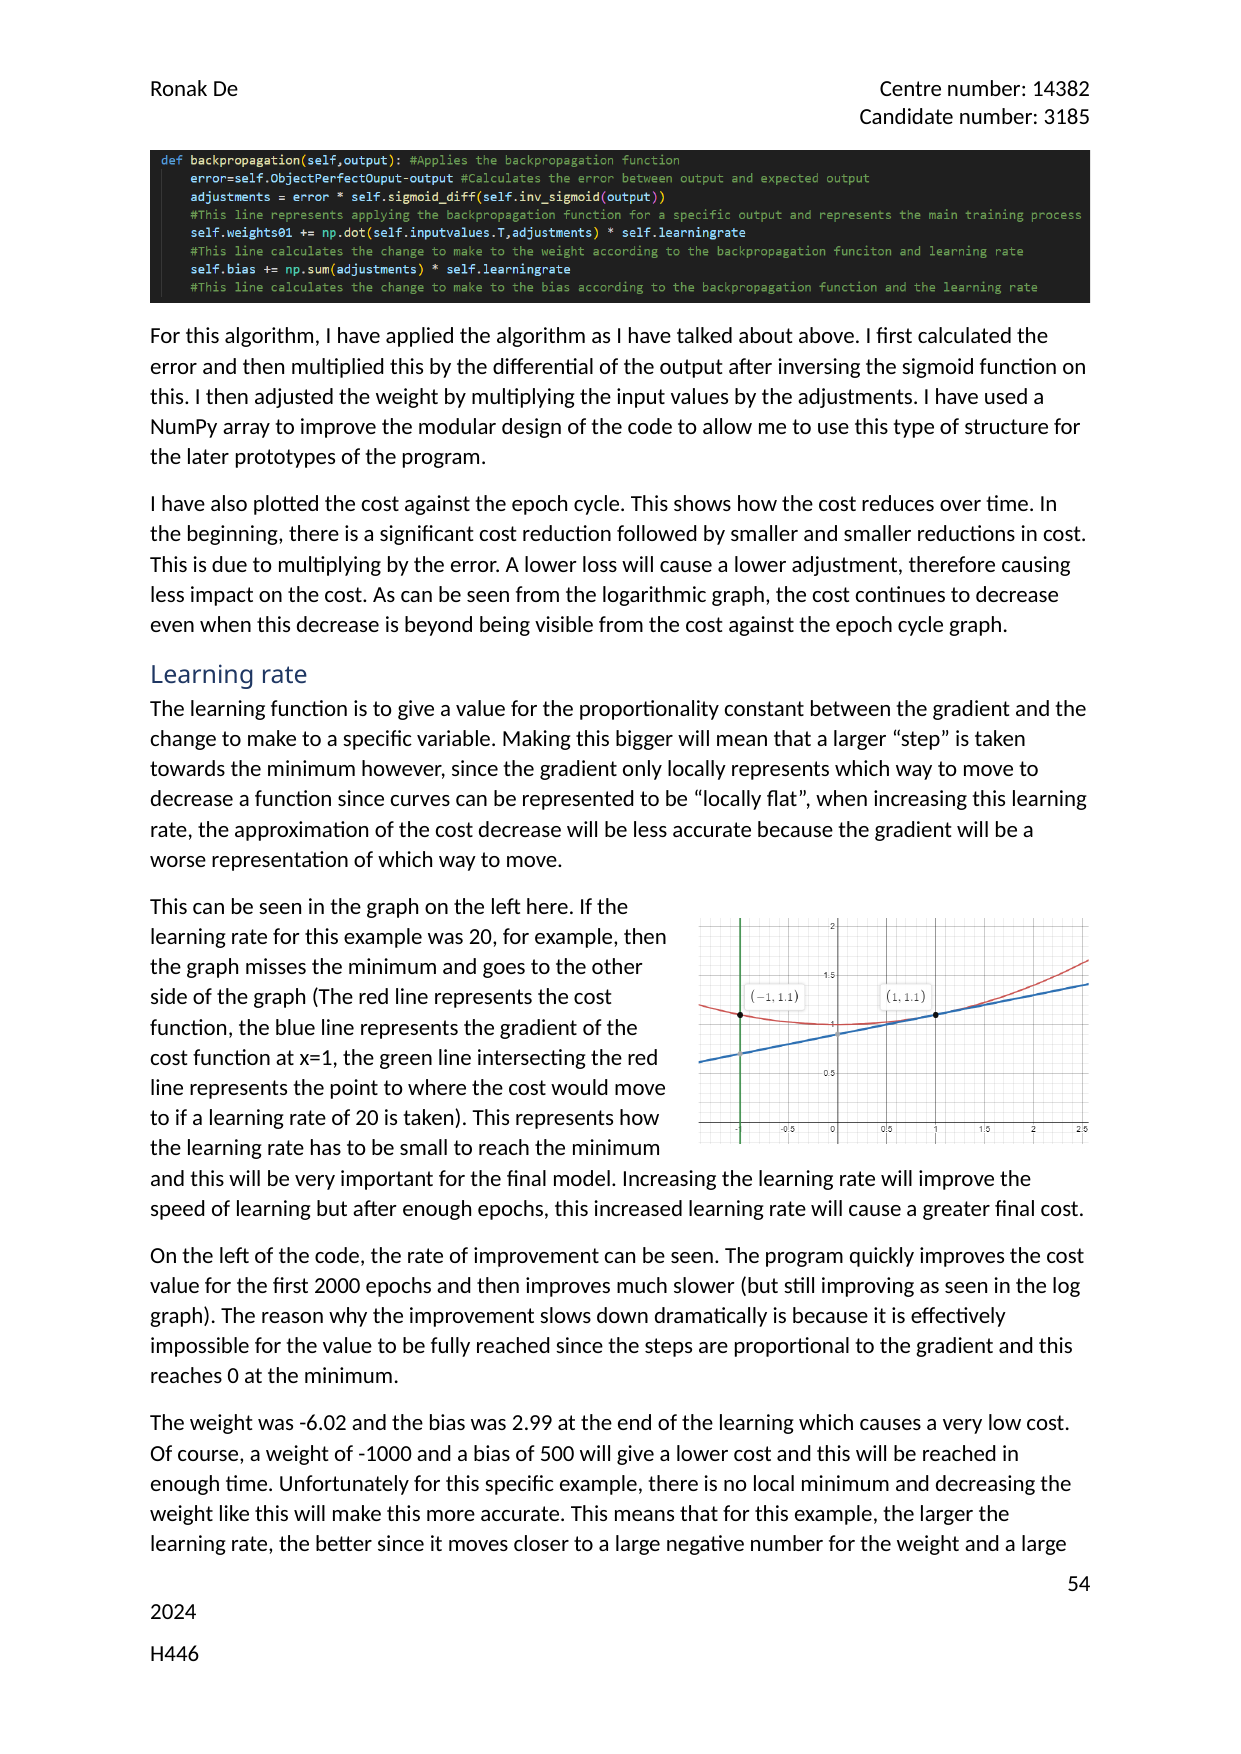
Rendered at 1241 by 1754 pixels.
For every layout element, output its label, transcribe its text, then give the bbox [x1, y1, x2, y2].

text For this algorithm, I have applied the algorithm as I have talked about above. I first calculated the error and then multiplied this by the differential of the output after inversing the sigmoid function on this. I then adjusted the weight by multiplying the input values by the adjustments. I have used a NumPy array to improve the modular design of the code to allow me to use this type of structure for the later prototypes of the program. [150, 322, 1090, 471]
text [150, 1408, 1090, 1557]
picture [150, 150, 1091, 303]
text The learning function is to give a value for the proportionality constant between the gradient and the change to make to a specific variable. Making this bigger will mean that a larger “step” is taken towards the minimum however, since the gradient only locally represents which way to move to decrease a function since curves can be represented to be “locally flat”, when increasing this learning rate, the approximation of the cost decrease will be less accurate because the gradient will be a worse representation of which way to move. [150, 694, 1090, 873]
subtitle Learning rate [150, 657, 1090, 691]
text On the left of the code, the rate of improvement can be seen. The program quickly improves the cost value for the first 2000 epochs and then improves much slower (but still improving as seen in the log graph). The reason why the improvement slows down dramatically is because it is effectively impossible for the value to be fully reached since the steps are proportional to the gradient and this reaches 0 at the minimum. [150, 1241, 1090, 1389]
text I have also plotted the cost against the epoch cycle. This shows how the cost reduces over time. In the beginning, there is a significant cost reduction followed by smaller and smaller reductions in cost. This is due to multiplying by the error. A lower loss will cause a lower adjustment, therefore causing less impact on the cost. As can be seen from the logarithmic graph, the cost continues to decrease even when this decrease is beyond being visible from the cost against the epoch cycle graph. [150, 489, 1090, 638]
picture [698, 918, 1088, 1143]
